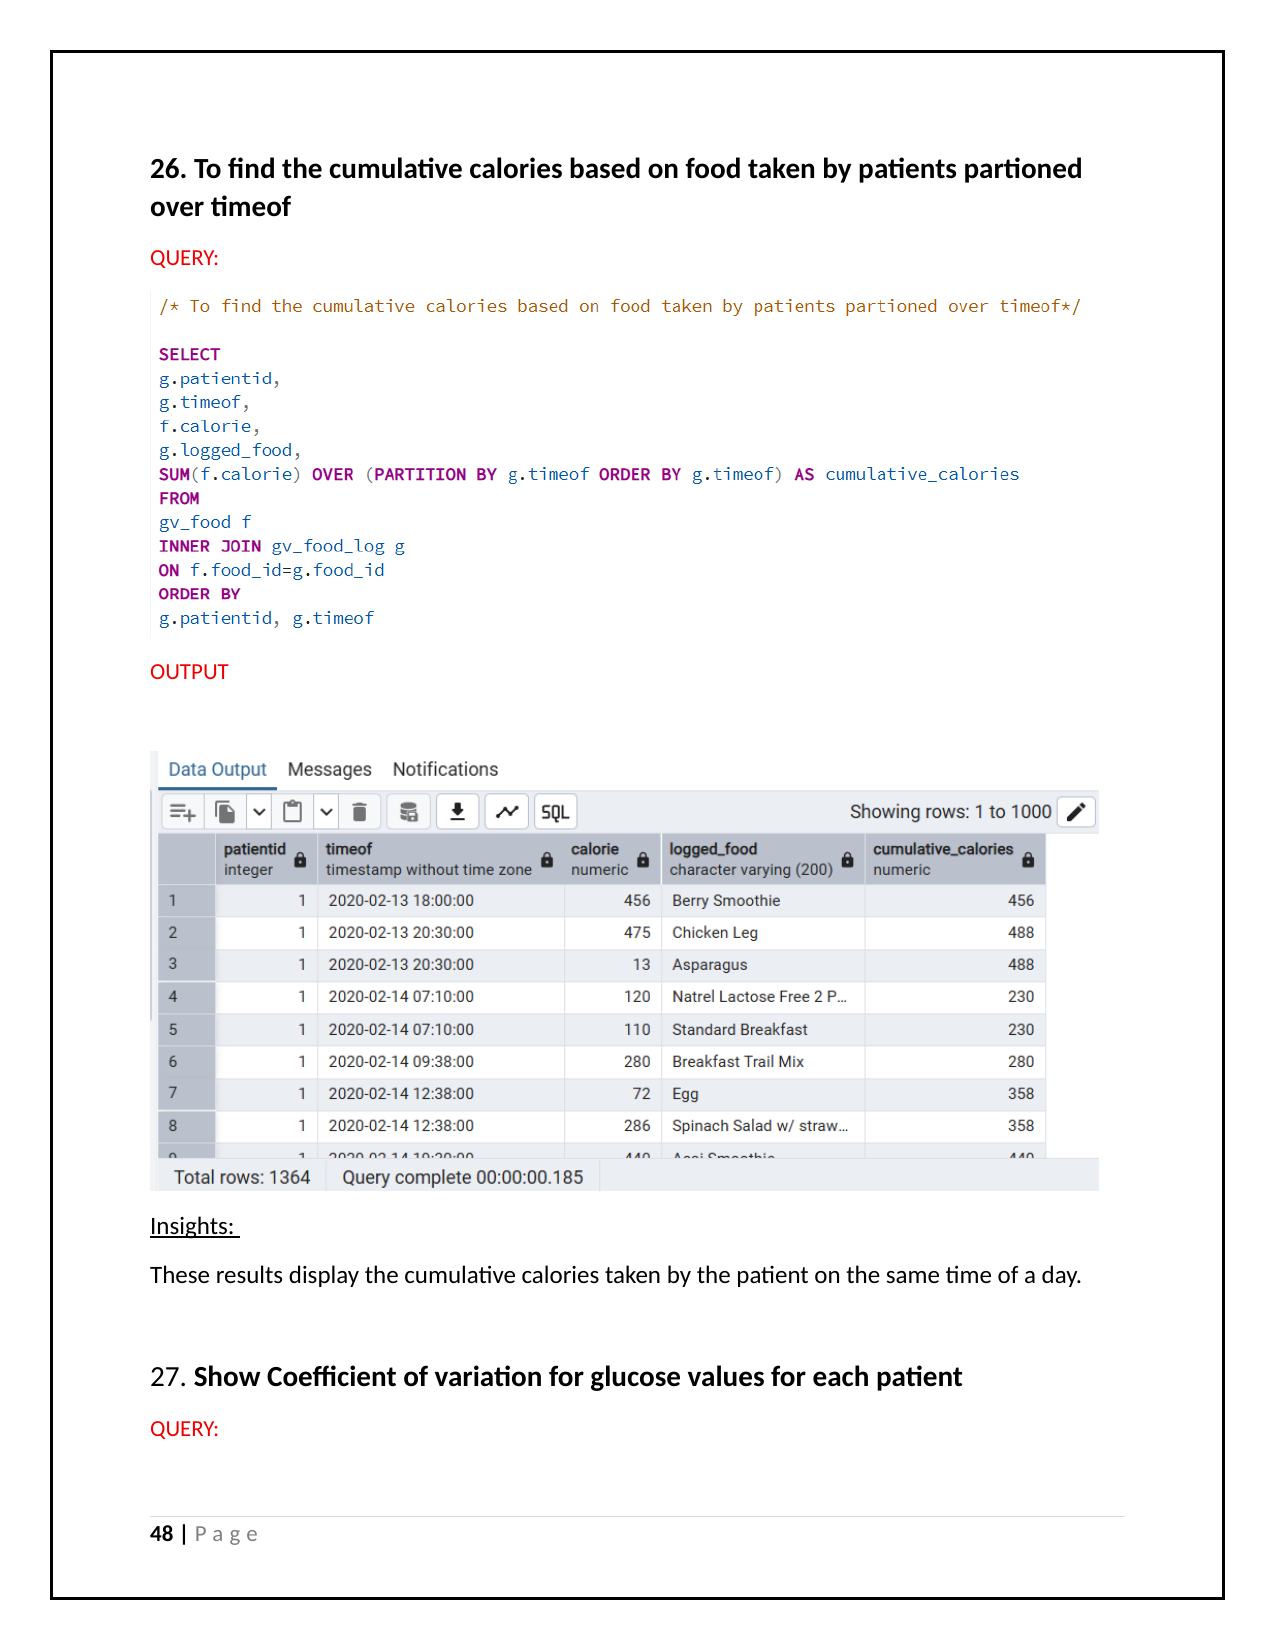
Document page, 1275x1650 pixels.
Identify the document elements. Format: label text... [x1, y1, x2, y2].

text QUERY: [150, 243, 1125, 272]
text Insights: [150, 1210, 1125, 1240]
text 27. Show Coefficient of variation for glucose values for each patient [150, 1358, 1125, 1394]
text These results display the cumulative calories taken by the patient on the same time of a day. [150, 1259, 1125, 1290]
text OUTPUT [150, 657, 1125, 686]
text 26. To find the cumulative calories based on food taken by patients partioned over timeof [150, 150, 1125, 224]
picture [150, 290, 1083, 639]
picture [150, 751, 1099, 1191]
text QUERY: [150, 1414, 1125, 1442]
